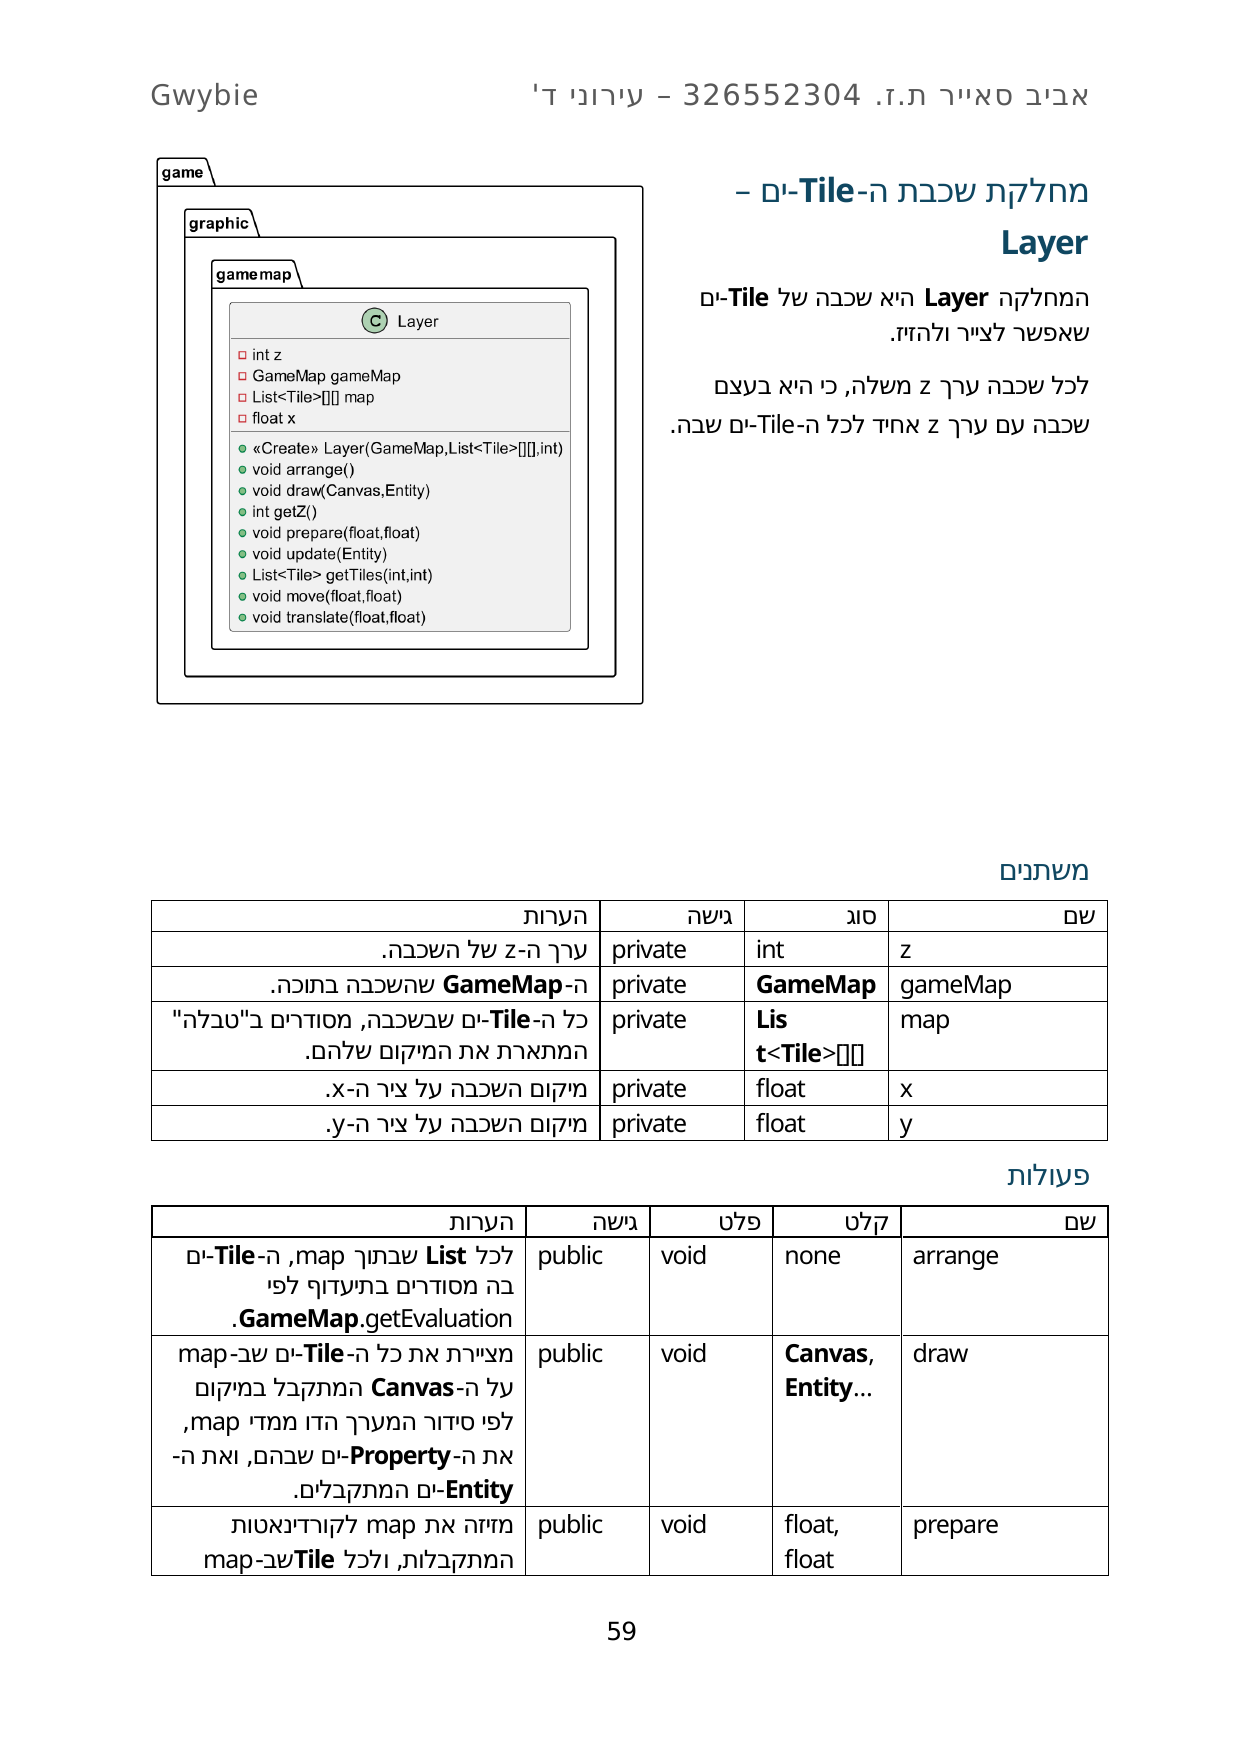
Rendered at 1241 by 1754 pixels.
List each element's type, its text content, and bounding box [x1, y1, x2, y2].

picture [150, 151, 648, 710]
table_header שם [902, 1207, 1107, 1236]
table_cell מיקום השכבה על ציר ה-y. [152, 1106, 599, 1140]
table_cell מיקום השכבה על ציר ה-x. [152, 1071, 599, 1105]
table_cell float, float [773, 1506, 901, 1575]
table_header הערות [152, 901, 599, 931]
table_cell draw [902, 1336, 1108, 1506]
table_cell private [601, 1002, 744, 1070]
table_cell public [526, 1238, 649, 1335]
table_cell private [601, 932, 744, 966]
table_header גישה [601, 901, 744, 931]
subtitle פעולות [150, 1158, 1090, 1192]
table_cell public [526, 1507, 649, 1575]
table_cell ה-GameMap שהשכבה בתוכה. [152, 967, 599, 1001]
table_cell ערך ה-z של השכבה. [152, 932, 599, 966]
table_cell לכל List שבתוך map, ה-Tile-ים בה מסודרים בתיעדוף לפי GameMap.getEvaluation. [152, 1238, 525, 1335]
table_cell void [650, 1507, 772, 1575]
table_cell prepare [902, 1507, 1108, 1575]
subtitle משתנים [150, 853, 1090, 887]
table_header פלט [651, 1207, 772, 1236]
table_cell Canvas, Entity… [773, 1335, 901, 1506]
table_header קלט [774, 1207, 900, 1236]
table_header סוג [745, 901, 888, 931]
table_cell int [745, 932, 888, 966]
table_cell private [601, 1071, 744, 1105]
table_header שם [889, 901, 1107, 931]
table_cell float [745, 1106, 888, 1140]
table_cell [152, 1507, 525, 1575]
table_cell private [601, 967, 744, 1001]
table_cell GameMap [745, 967, 888, 1001]
table_cell gameMap [889, 967, 1107, 1001]
text לכל שכבה ערך z משלה, כי היא בעצם שכבה עם ערך z אחיד לכל ה-Tile-ים שבה. [648, 368, 1090, 441]
table_cell void [650, 1336, 772, 1506]
table_cell List<Tile>[][] [745, 1002, 888, 1070]
table_cell public [526, 1336, 649, 1506]
table_header הערות [153, 1207, 525, 1236]
text המחלקה Layer היא שכבה של Tile-ים שאפשר לצייר ולהזיז. [648, 279, 1090, 347]
table_cell arrange [902, 1237, 1108, 1335]
table_cell כל ה-Tile-ים שבשכבה, מסודרים ב"טבלה" המתארת את המיקום שלהם. [152, 1002, 599, 1070]
table_cell y [889, 1106, 1107, 1140]
table_cell void [650, 1238, 772, 1335]
table_cell map [889, 1002, 1107, 1070]
table_cell float [745, 1071, 888, 1105]
table_cell z [889, 932, 1107, 966]
table_cell none [773, 1238, 901, 1335]
subtitle מחלקת שכבת ה-Tile-ים – Layer [648, 167, 1090, 264]
table_cell x [889, 1071, 1107, 1105]
table_cell private [601, 1106, 744, 1140]
table_header גישה [527, 1207, 649, 1236]
table_cell מציירת את כל ה-Tile-ים שב-map על ה-Canvas המתקבל במיקום לפי סידור המערך הדו ממדי map, את ה-Property-ים שבהם, ואת ה-Entity-ים המתקבלים. [152, 1336, 525, 1506]
